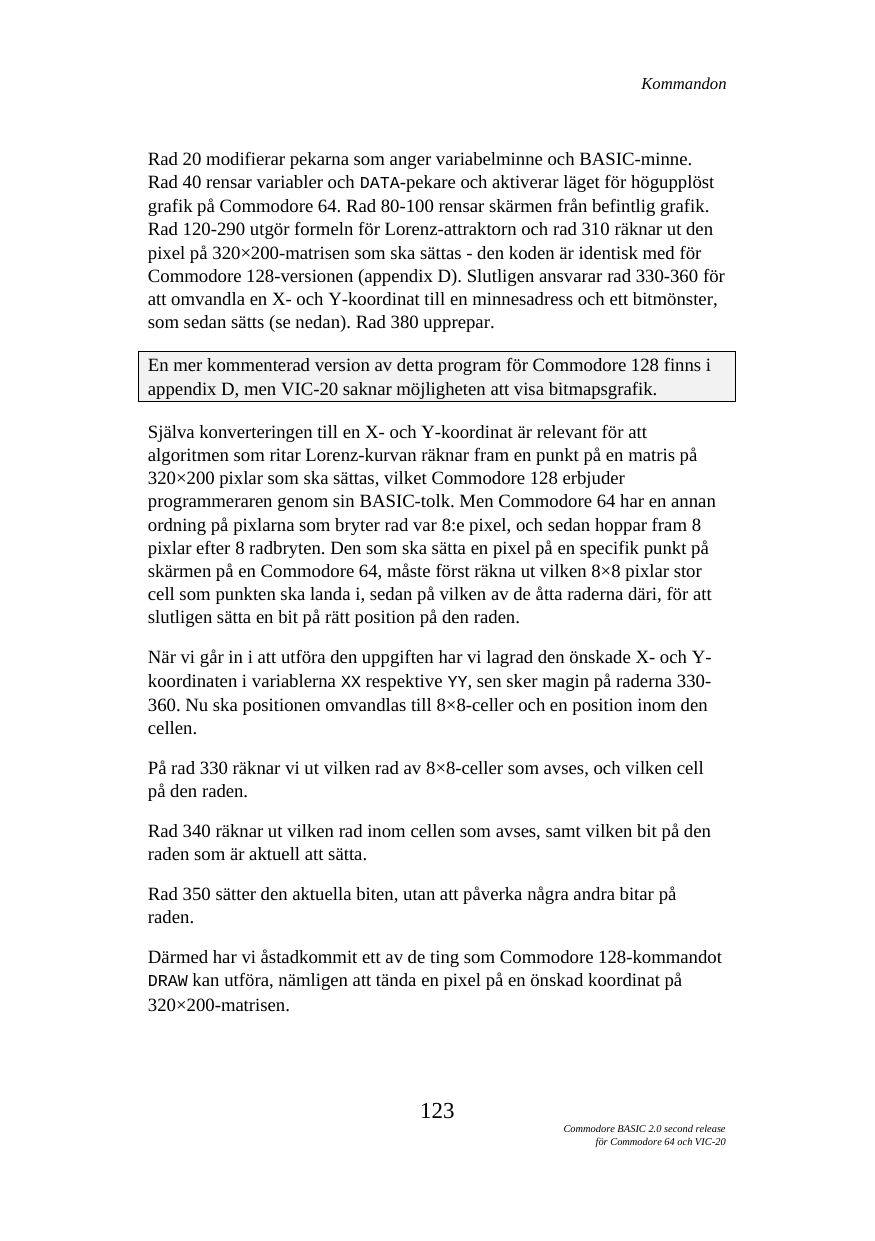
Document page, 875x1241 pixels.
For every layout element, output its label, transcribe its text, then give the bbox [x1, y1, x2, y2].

text På rad 330 räknar vi ut vilken rad av 8×8-celler som avses, och vilken cell på den raden. [148, 757, 726, 802]
text Därmed har vi åstadkommit ett av de ting som Commodore 128-kommandot DRAW kan utföra, nämligen att tända en pixel på en önskad koordinat på 320×200-matrisen. [148, 946, 726, 1015]
text Rad 20 modifierar pekarna som anger variabelminne och BASIC-minne. Rad 40 rensar variabler och DATA-pekare och aktiverar läget för högupplöst grafik på Commodore 64. Rad 80-100 rensar skärmen från befintlig grafik. Rad 120-290 utgör formeln för Lorenz-attraktorn och rad 310 räknar ut den pixel på 320×200-matrisen som ska sättas - den koden är identisk med för Commodore 128-versionen (appendix D). Slutligen ansvarar rad 330-360 för att omvandla en X- och Y-koordinat till en minnesadress och ett bitmönster, som sedan sätts (se nedan). Rad 380 upprepar. [148, 148, 726, 333]
text Själva konverteringen till en X- och Y-koordinat är relevant för att algoritmen som ritar Lorenz-kurvan räknar fram en punkt på en matris på 320×200 pixlar som ska sättas, vilket Commodore 128 erbjuder programmeraren genom sin BASIC-tolk. Men Commodore 64 har en annan ordning på pixlarna som bryter rad var 8:e pixel, och sedan hoppar fram 8 pixlar efter 8 radbryten. Den som ska sätta en pixel på en specifik punkt på skärmen på en Commodore 64, måste först räkna ut vilken 8×8 pixlar stor cell som punkten ska landa i, sedan på vilken av de åtta raderna däri, för att slutligen sätta en bit på rätt position på den raden. [148, 421, 726, 628]
text Rad 350 sätter den aktuella biten, utan att påverka några andra bitar på raden. [148, 883, 726, 928]
text När vi går in i att utföra den uppgiften har vi lagrad den önskade X- och Y-koordinaten i variablerna XX respektive YY, sen sker magin på raderna 330-360. Nu ska positionen omvandlas till 8×8-celler och en position inom den cellen. [148, 646, 726, 738]
text En mer kommenterad version av detta program för Commodore 128 finns i appendix D, men VIC-20 saknar möjligheten att visa bitmapsgrafik. [139, 352, 735, 401]
text Rad 340 räknar ut vilken rad inom cellen som avses, samt vilken bit på den raden som är aktuell att sätta. [148, 820, 726, 865]
